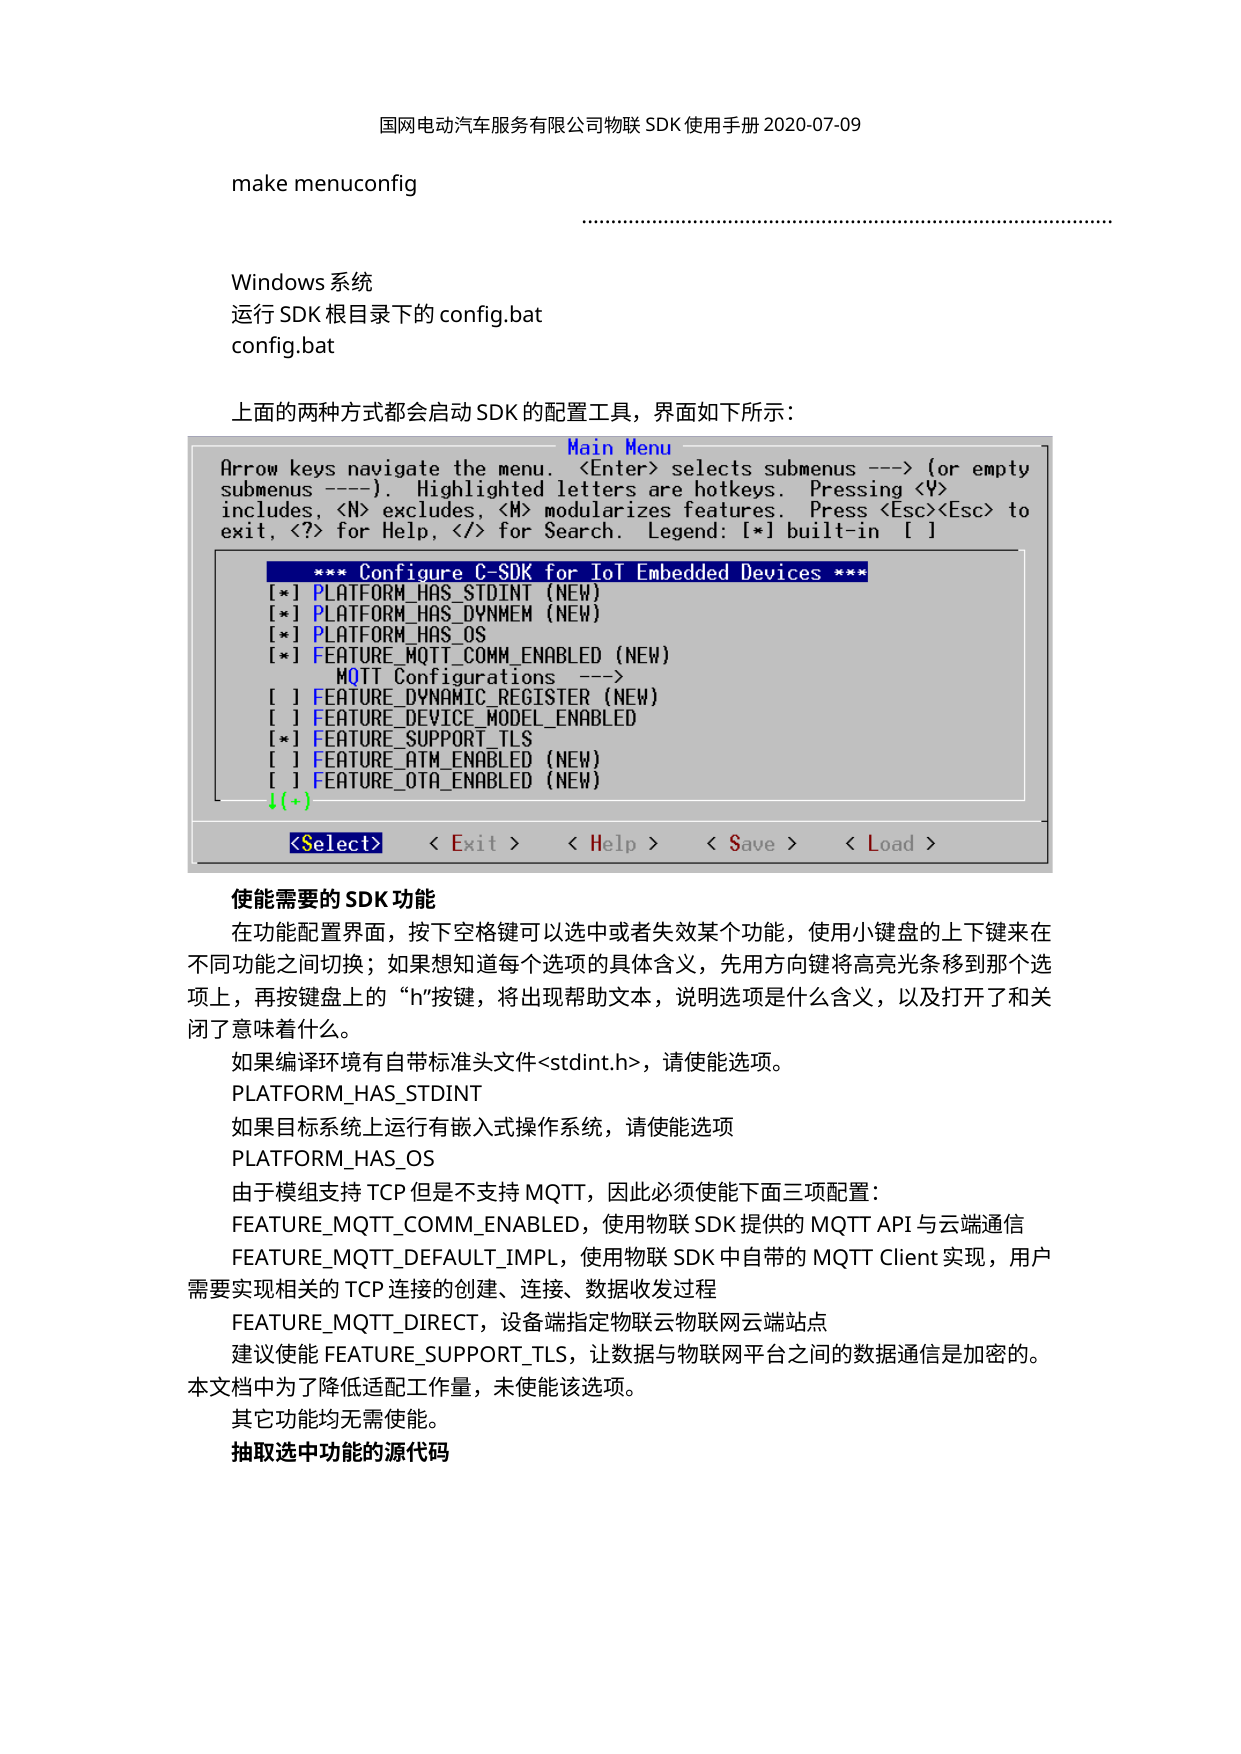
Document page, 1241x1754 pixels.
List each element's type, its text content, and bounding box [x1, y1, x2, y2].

text 如果目标系统上运行有嵌入式操作系统，请使能选项 [187, 1109, 1053, 1142]
text config.bat [187, 329, 1053, 362]
text FEATURE_MQTT_DEFAULT_IMPL，使用物联SDK中自带的MQTT Client实现，用户需要实现相关的TCP连接的创建、连接、数据收发过程 [187, 1239, 1053, 1304]
text PLATFORM_HAS_STDINT [187, 1077, 1053, 1109]
text Windows系统 [187, 264, 1053, 297]
text 由于模组支持TCP但是不支持MQTT，因此必须使能下面三项配置： [187, 1174, 1053, 1207]
text PLATFORM_HAS_OS [187, 1142, 1053, 1174]
text FEATURE_MQTT_COMM_ENABLED，使用物联SDK提供的MQTT API与云端通信 [187, 1207, 1053, 1239]
text FEATURE_MQTT_DIRECT，设备端指定物联云物联网云端站点 [187, 1304, 1053, 1337]
text 在功能配置界面，按下空格键可以选中或者失效某个功能，使用小键盘的上下键来在不同功能之间切换；如果想知道每个选项的具体含义，先用方向键将高亮光条移到那个选项上，再按键盘上的“h”按键，将出现帮助文本，说明选项是什么含义，以及打开了和关闭了意味着什么。 [187, 914, 1053, 1044]
text 其它功能均无需使能。 [187, 1402, 1053, 1434]
picture [187, 436, 1053, 873]
text 运行SDK根目录下的config.bat [187, 297, 1053, 329]
text 如果编译环境有自带标准头文件<stdint.h>，请使能选项。 [187, 1044, 1053, 1077]
text 使能需要的SDK功能 [187, 882, 1053, 914]
text 抽取选中功能的源代码 [187, 1434, 1053, 1467]
text make menuconfig [187, 167, 1053, 199]
text 建议使能FEATURE_SUPPORT_TLS，让数据与物联网平台之间的数据通信是加密的。本文档中为了降低适配工作量，未使能该选项。 [187, 1337, 1053, 1402]
text 上面的两种方式都会启动SDK的配置工具，界面如下所示： [187, 394, 1053, 436]
